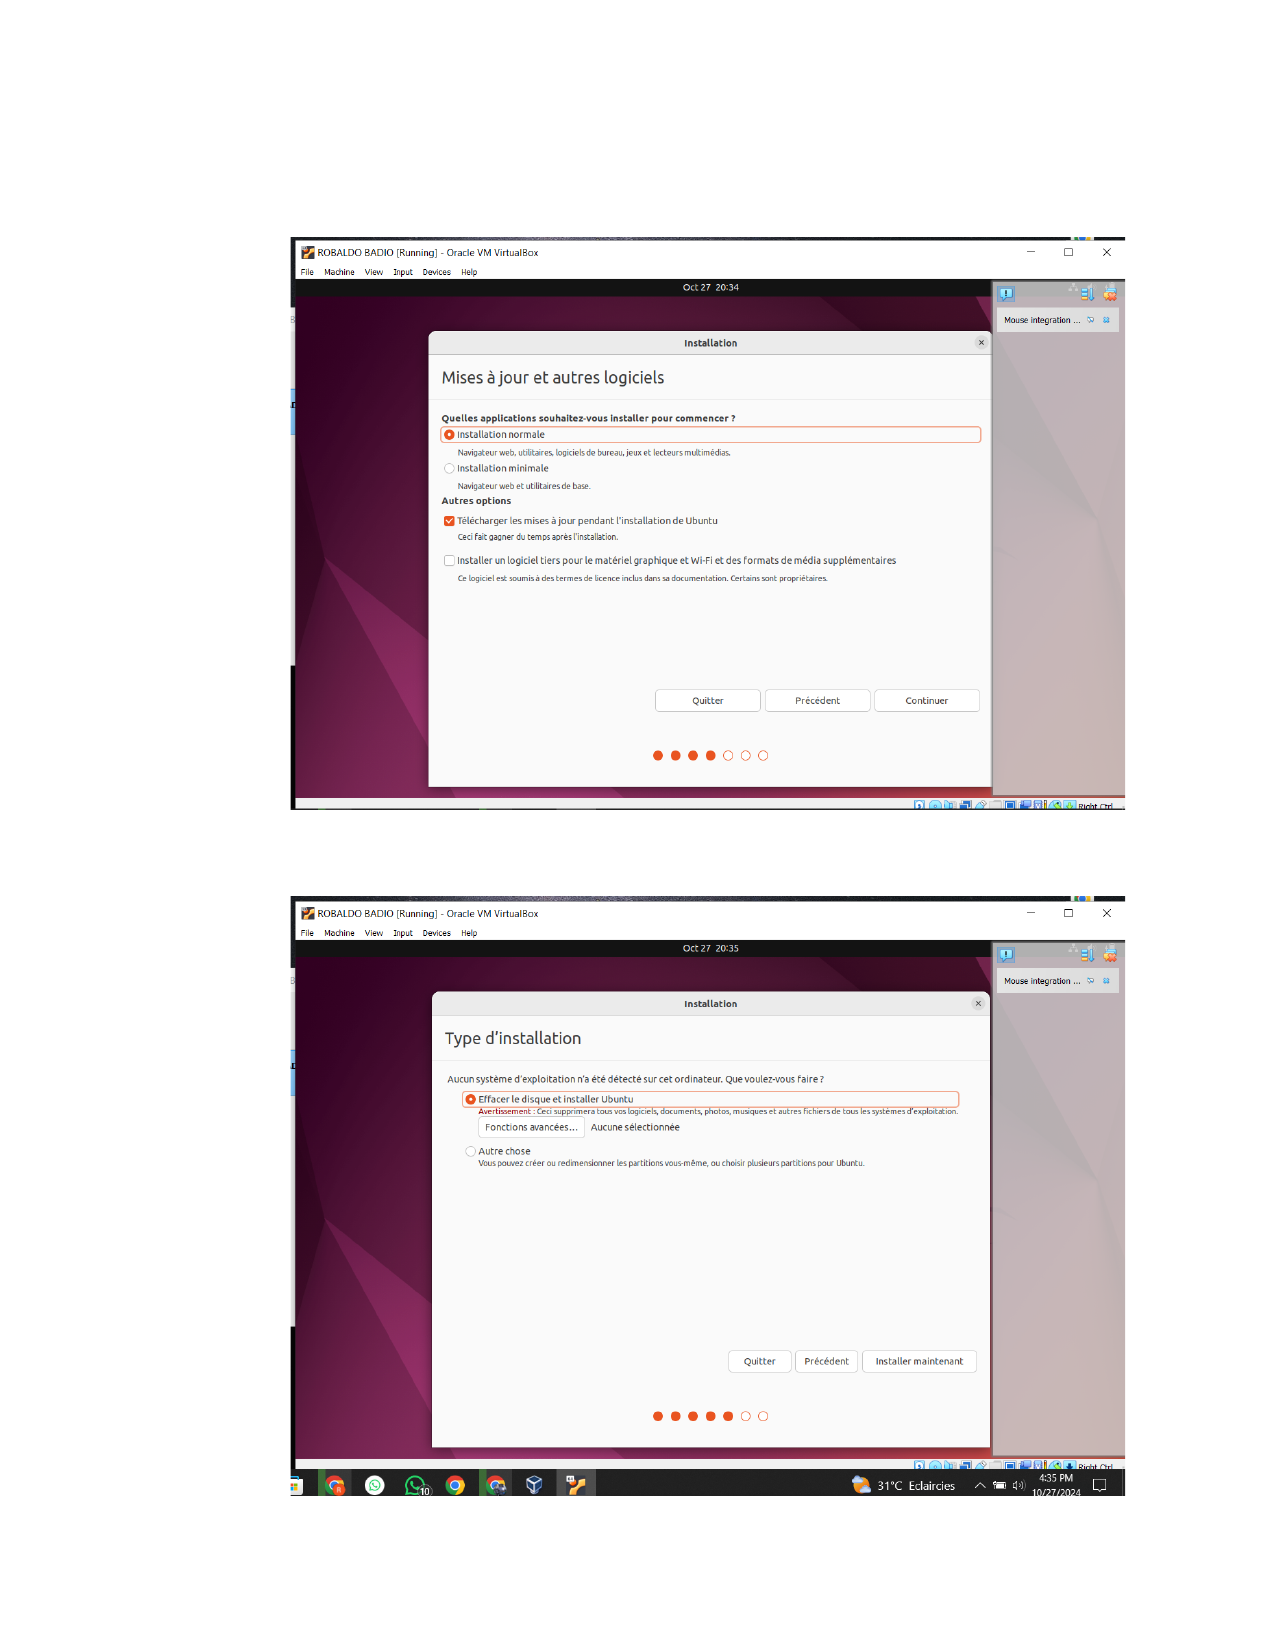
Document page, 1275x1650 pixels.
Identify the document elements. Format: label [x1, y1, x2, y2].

picture [290, 237, 1125, 810]
picture [290, 896, 1125, 1496]
